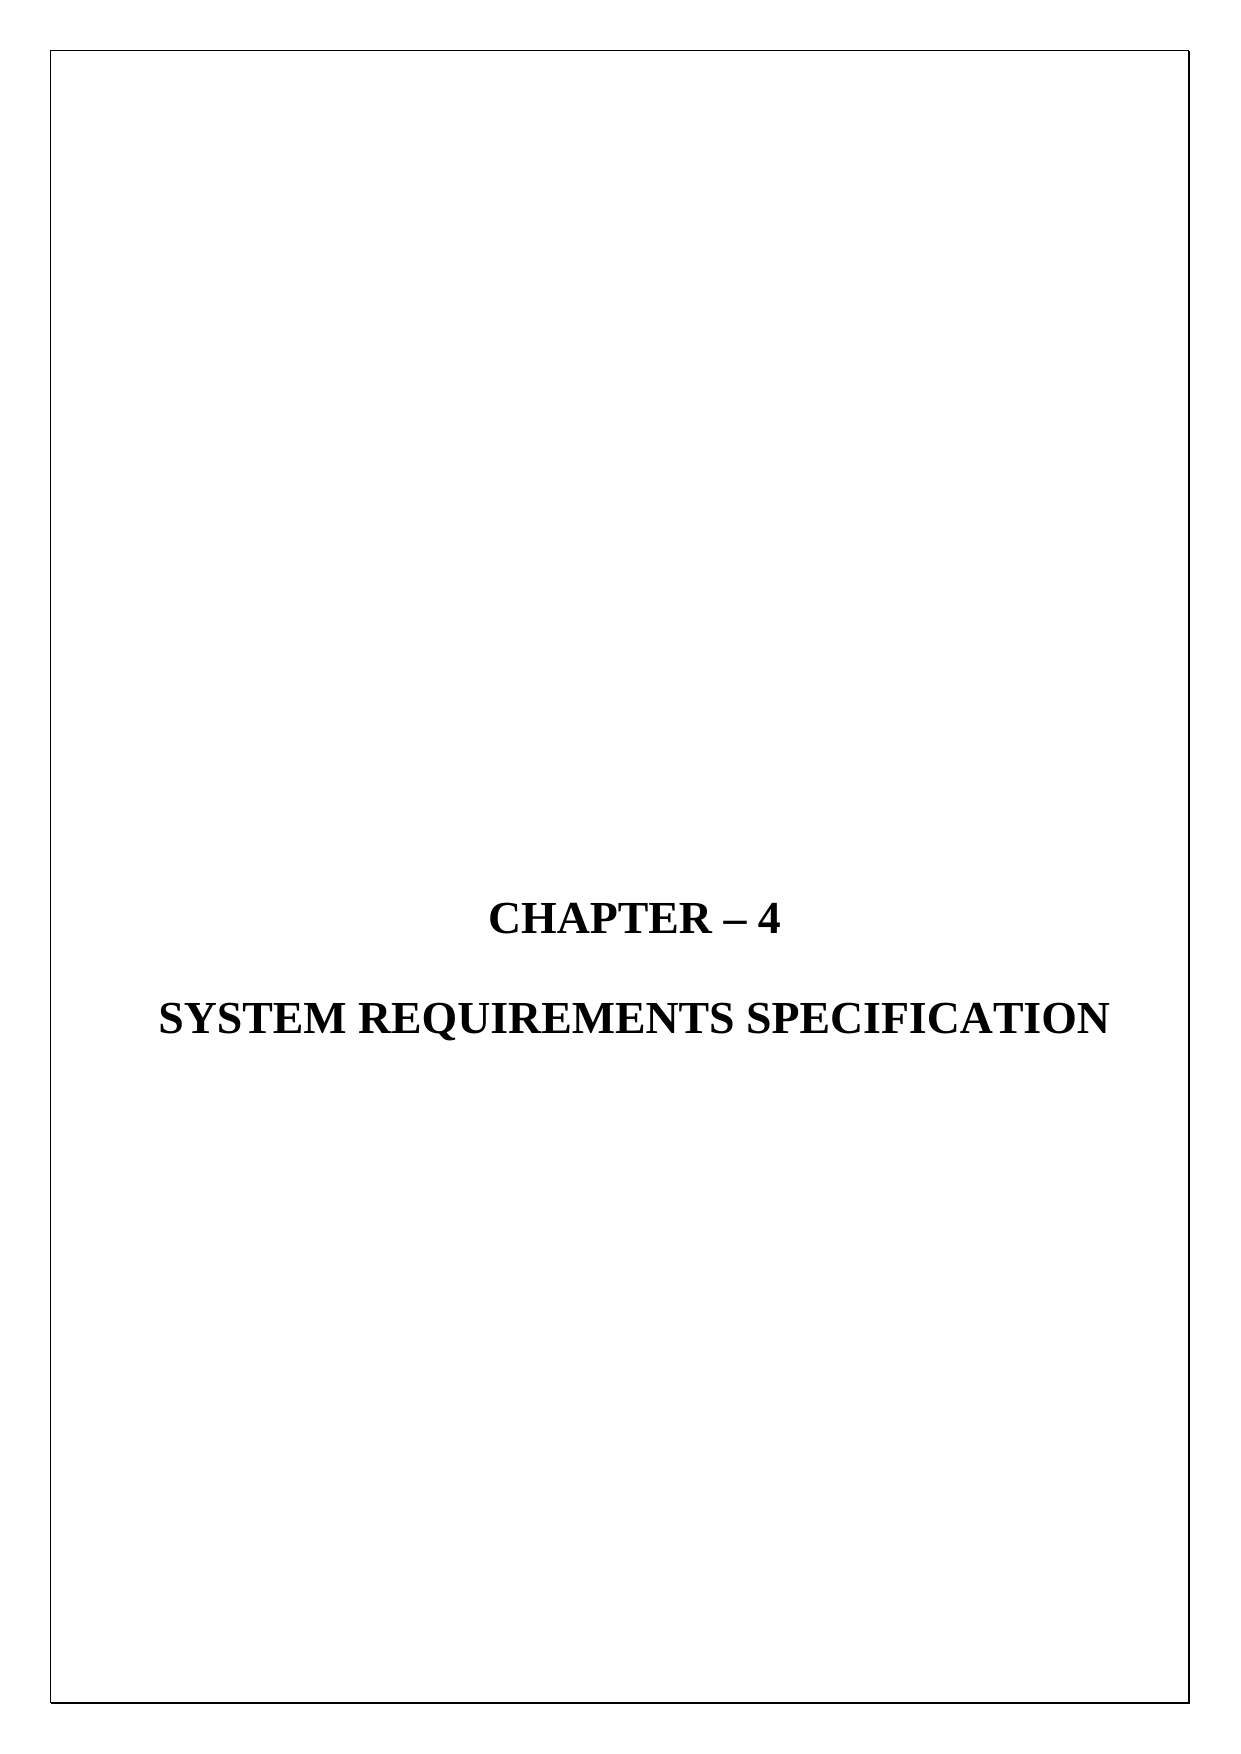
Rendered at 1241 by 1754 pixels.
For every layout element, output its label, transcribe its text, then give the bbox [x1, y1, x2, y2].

text SYSTEM REQUIREMENTS SPECIFICATION [89, 990, 1180, 1043]
text CHAPTER – 4 [89, 891, 1180, 943]
